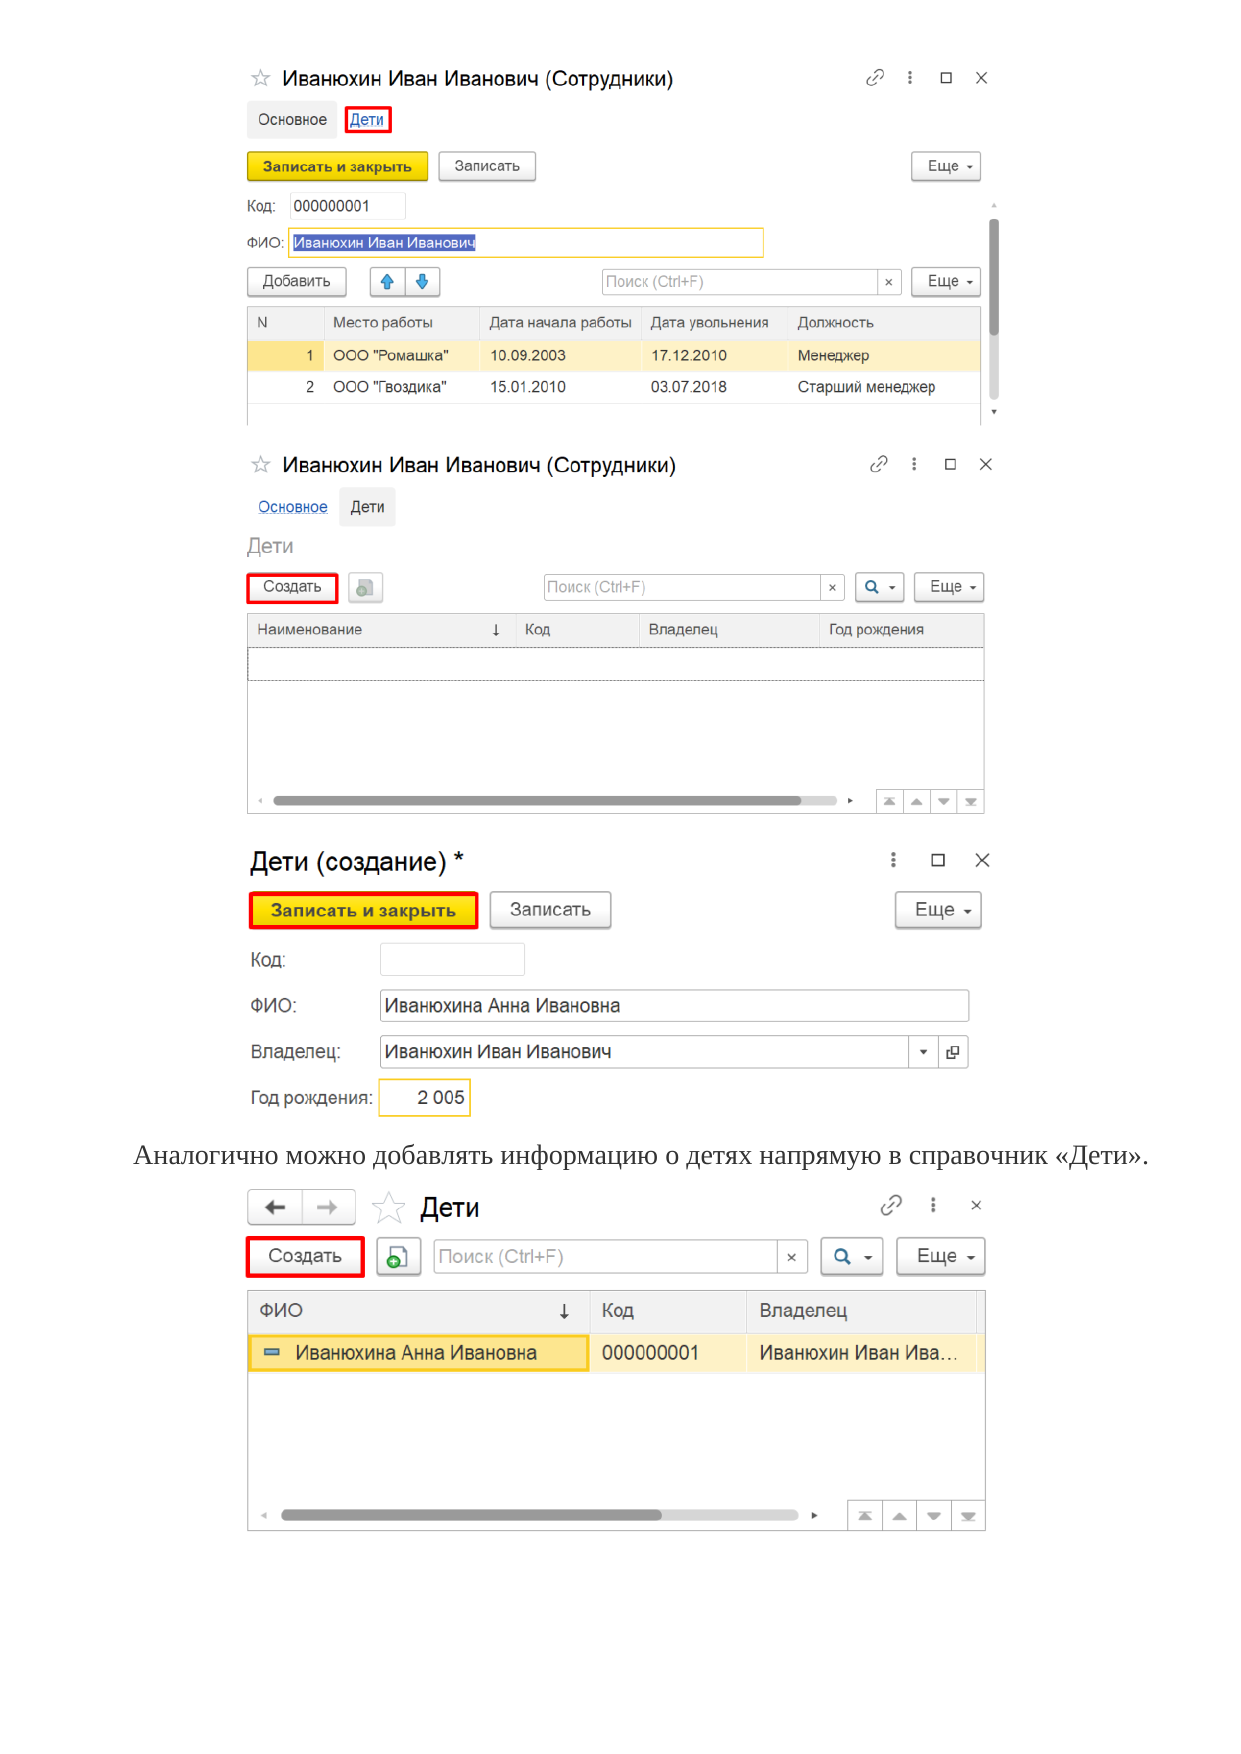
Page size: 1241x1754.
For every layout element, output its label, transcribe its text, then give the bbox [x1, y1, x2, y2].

picture [236, 835, 1004, 1126]
picture [236, 1183, 1004, 1545]
text Аналогично можно добавлять информацию о детях напрямую в справочник «Дети». [59, 1138, 1181, 1171]
picture [236, 59, 1004, 434]
picture [236, 445, 1004, 823]
